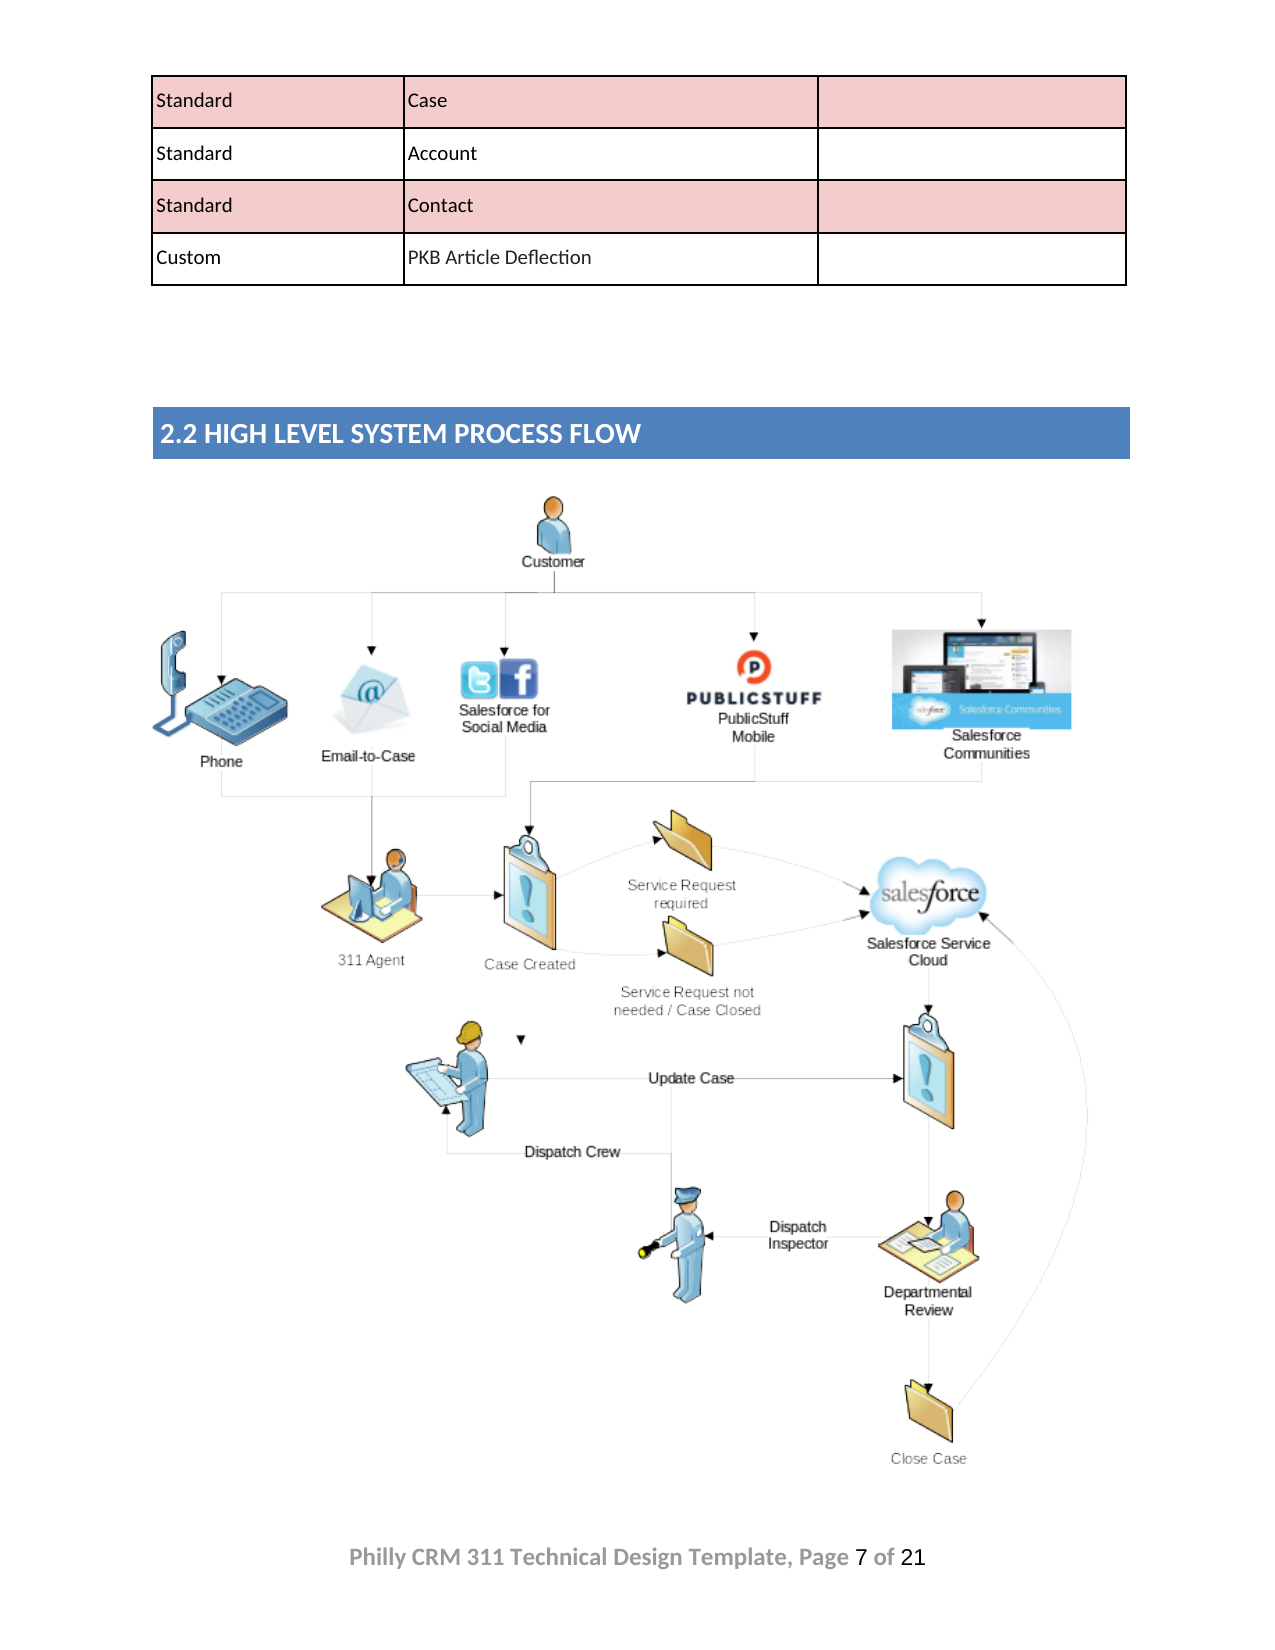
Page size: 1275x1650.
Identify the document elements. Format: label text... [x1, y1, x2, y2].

table_cell Case [405, 77, 817, 127]
table_cell [819, 181, 1125, 232]
table_cell [819, 234, 1125, 284]
table_header 2.2 HIGH LEVEL SYSTEM PROCESS FLOW [155, 409, 1128, 456]
table_cell Account [405, 129, 817, 179]
table_cell [819, 77, 1125, 127]
table_cell PKB Article Deflection [405, 234, 817, 284]
table_cell Custom [153, 234, 403, 284]
table_cell Standard [153, 129, 403, 179]
table_cell Standard [153, 77, 403, 127]
table_cell Standard [153, 181, 403, 232]
table_cell Contact [405, 181, 817, 232]
table_cell [819, 129, 1125, 179]
